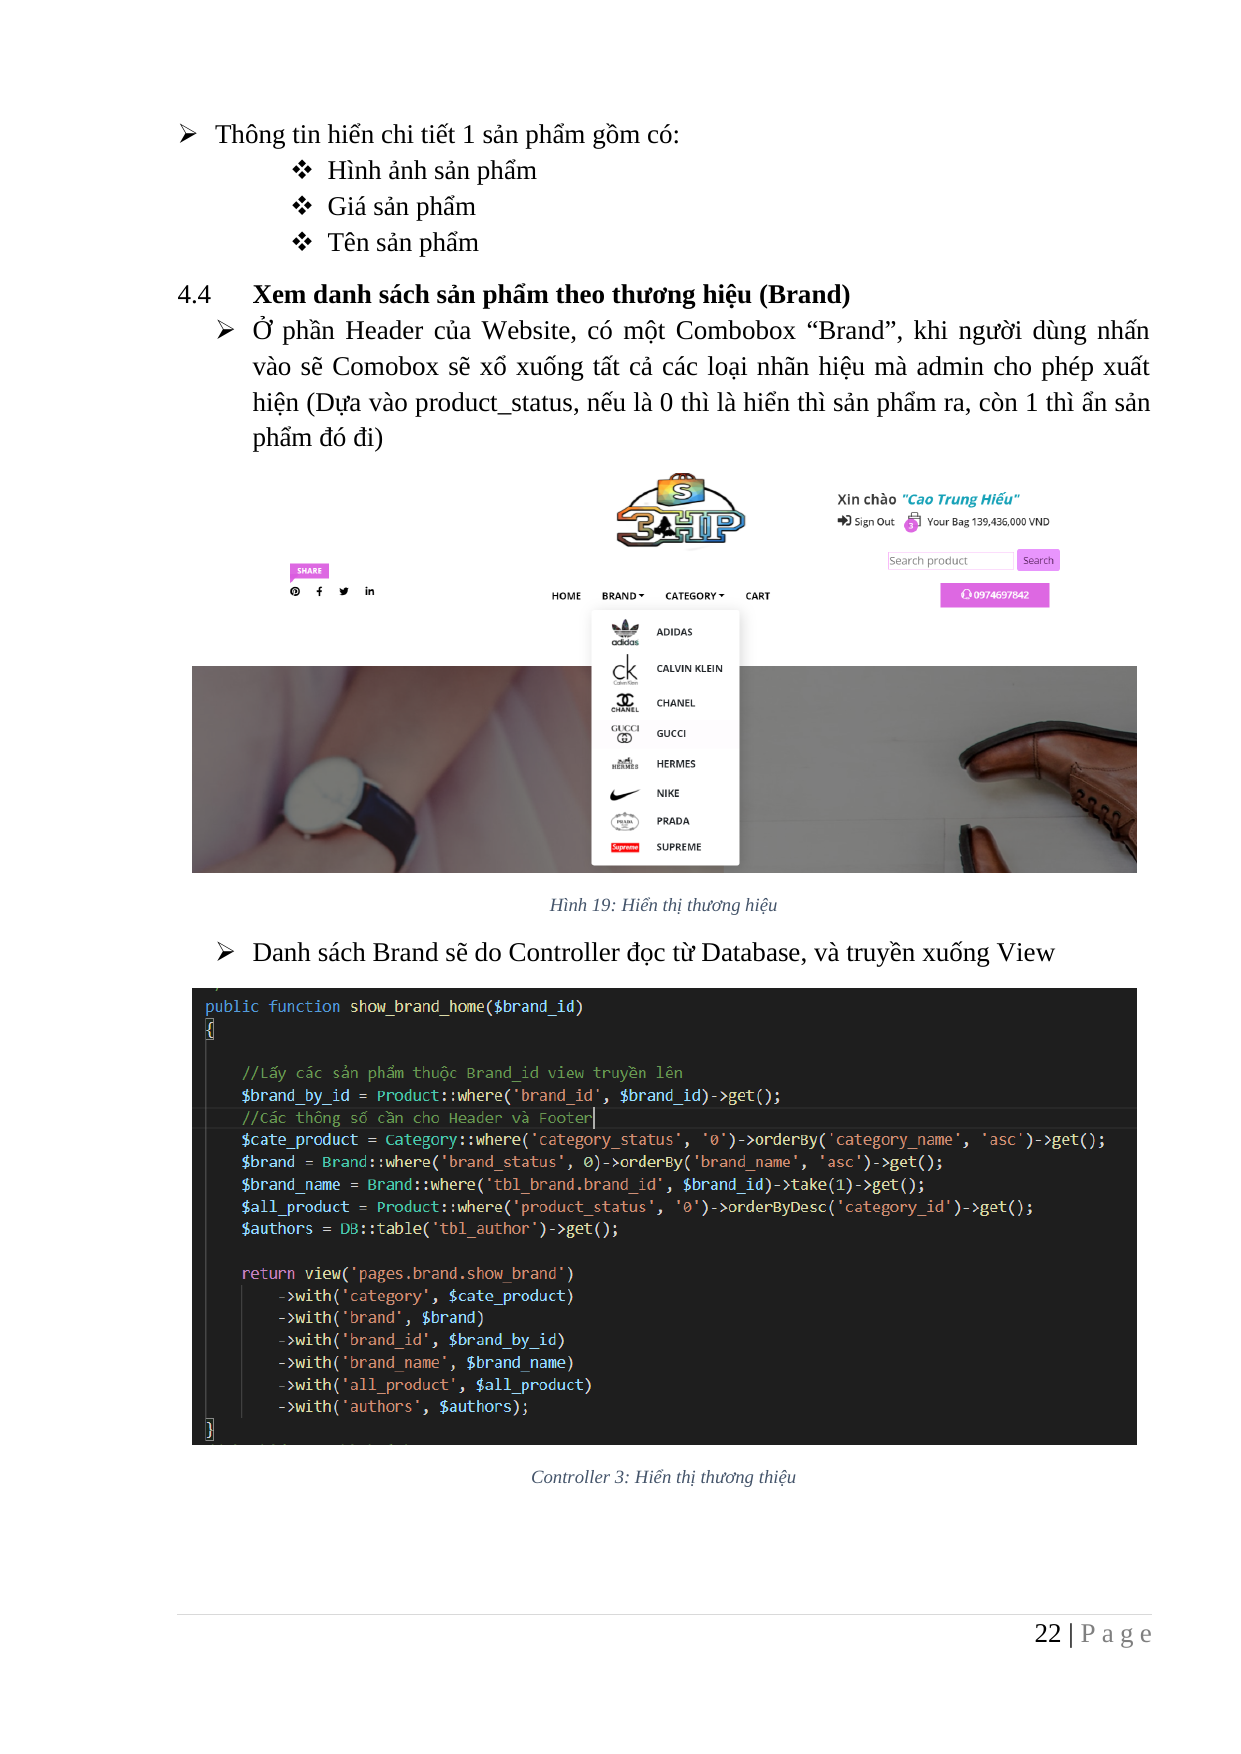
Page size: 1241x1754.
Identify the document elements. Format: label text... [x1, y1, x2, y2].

list Thông tin hiển chi tiết 1 sản phẩm gồm có: [177, 118, 1152, 149]
text Hình 19: Hiển thị thương hiệu [177, 893, 1152, 915]
list Tên sản phẩm [290, 226, 1152, 257]
subtitle Xem danh sách sản phẩm theo thương hiệu (Brand) [177, 278, 1152, 310]
picture [192, 473, 1137, 873]
picture [192, 988, 1137, 1445]
list Hình ảnh sản phẩm [290, 154, 1152, 185]
list Ở phần Header của Website, có một Combobox “Brand”, khi người dùng nhấn vào sẽ Comobox sẽ xổ xuống tất cả các loại nhãn hiệu mà admin cho phép xuất hiện (Dựa vào product_status, nếu là 0 thì là hiển thì sản phẩm ra, còn 1 thì ẩn sản phẩm đó đi) [215, 314, 1152, 453]
list Giá sản phẩm [290, 190, 1152, 221]
list Danh sách Brand sẽ do Controller đọc từ Database, và truyền xuống View [215, 936, 1152, 967]
text Controller 3: Hiển thị thương thiệu [177, 1466, 1152, 1487]
